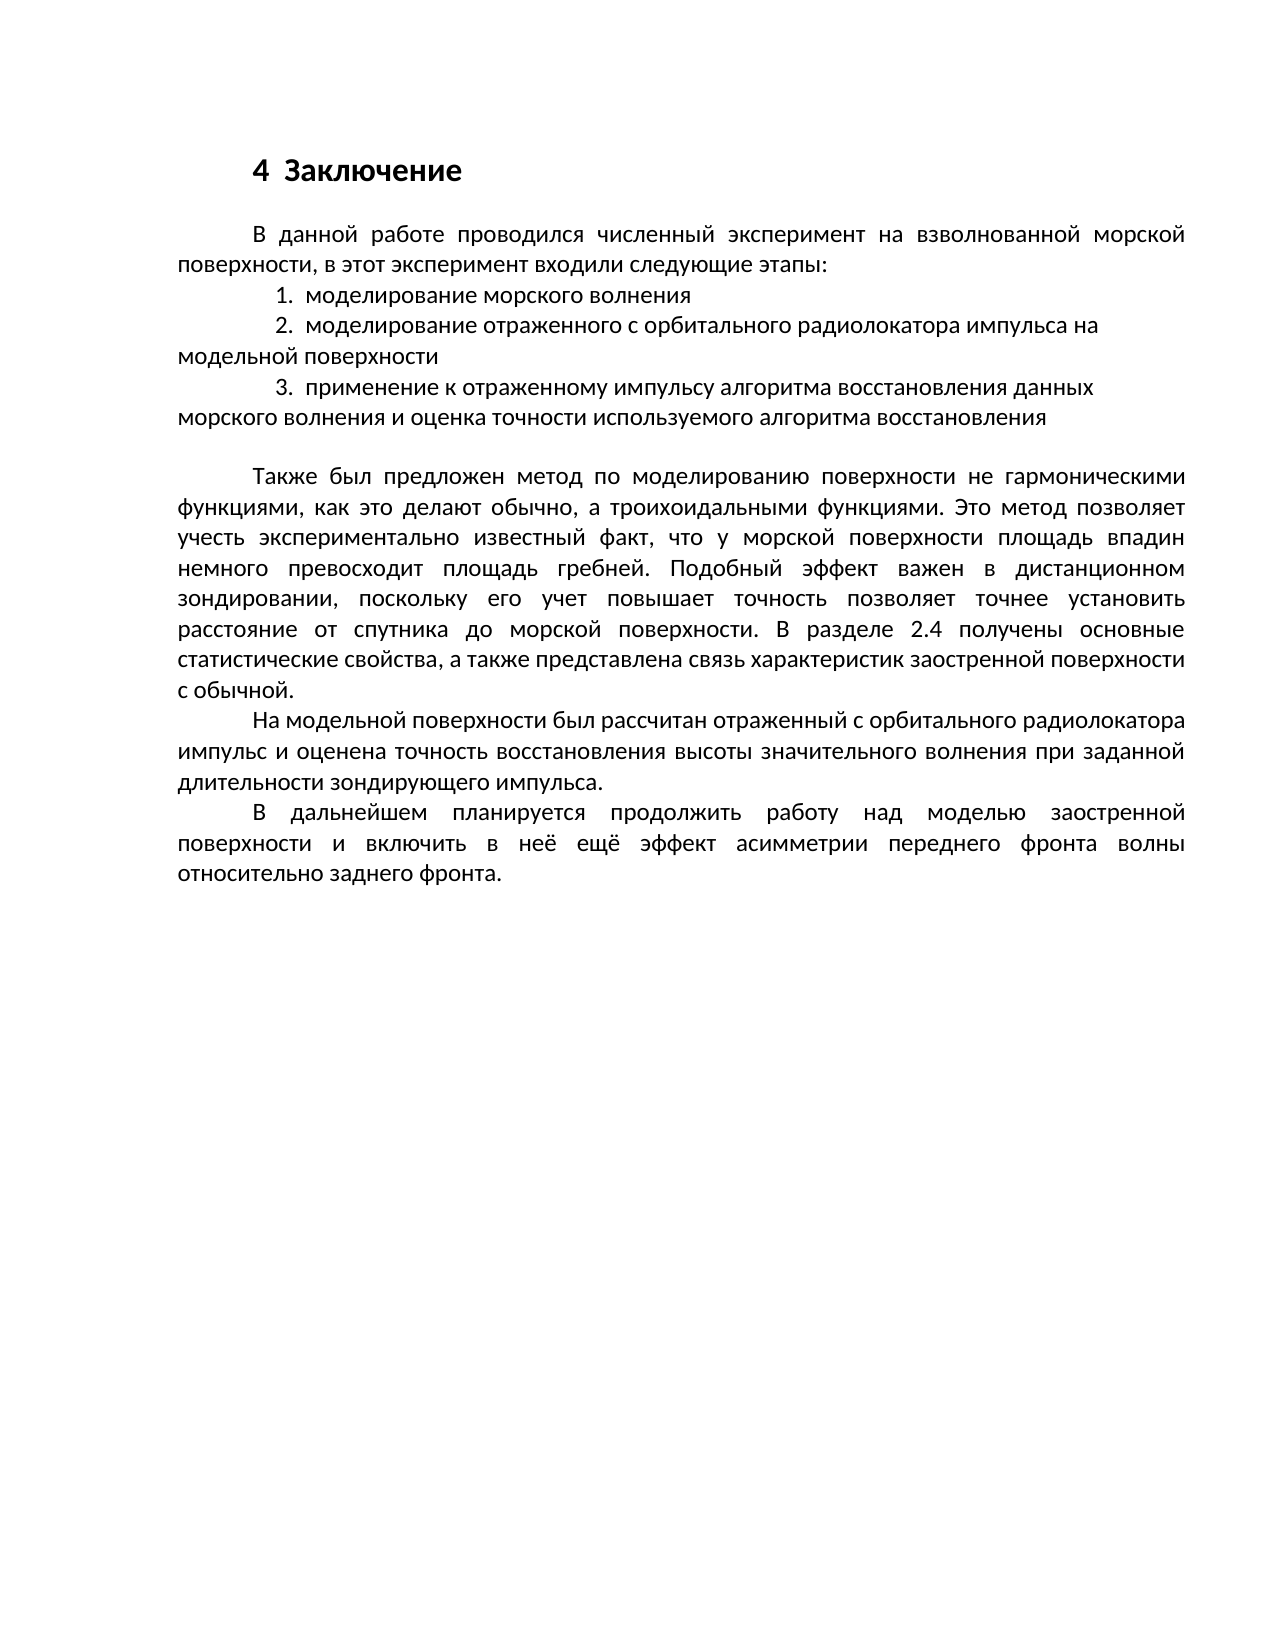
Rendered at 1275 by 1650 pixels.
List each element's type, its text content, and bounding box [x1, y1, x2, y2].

text На модельной поверхности был рассчитан отраженный с орбитального радиолокатора импульс и оценена точность восстановления высоты значительного волнения при заданной длительности зондирующего импульса. [177, 705, 1186, 796]
subtitle 4 Заключение [177, 149, 1186, 189]
text 1. моделирование морского волнения [177, 279, 1186, 310]
text 3. применение к отраженному импульсу алгоритма восстановления данных морского волнения и оценка точности используемого алгоритма восстановления [177, 371, 1186, 432]
text В дальнейшем планируется продолжить работу над моделью заостренной поверхности и включить в неё ещё эффект асимметрии переднего фронта волны относительно заднего фронта. [177, 796, 1186, 888]
text Также был предложен метод по моделированию поверхности не гармоническими функциями, как это делают обычно, а троихоидальными функциями. Это метод позволяет учесть экспериментально известный факт, что у морской поверхности площадь впадин немного превосходит площадь гребней. Подобный эффект важен в дистанционном зондировании, поскольку его учет повышает точность позволяет точнее установить расстояние от спутника до морской поверхности. В разделе 2.4 получены основные статистические свойства, а также представлена связь характеристик заостренной поверхности с обычной. [177, 461, 1186, 705]
text 2. моделирование отраженного с орбитального радиолокатора импульса на модельной поверхности [177, 310, 1186, 371]
text В данной работе проводился численный эксперимент на взволнованной морской поверхности, в этот эксперимент входили следующие этапы: [177, 218, 1186, 279]
